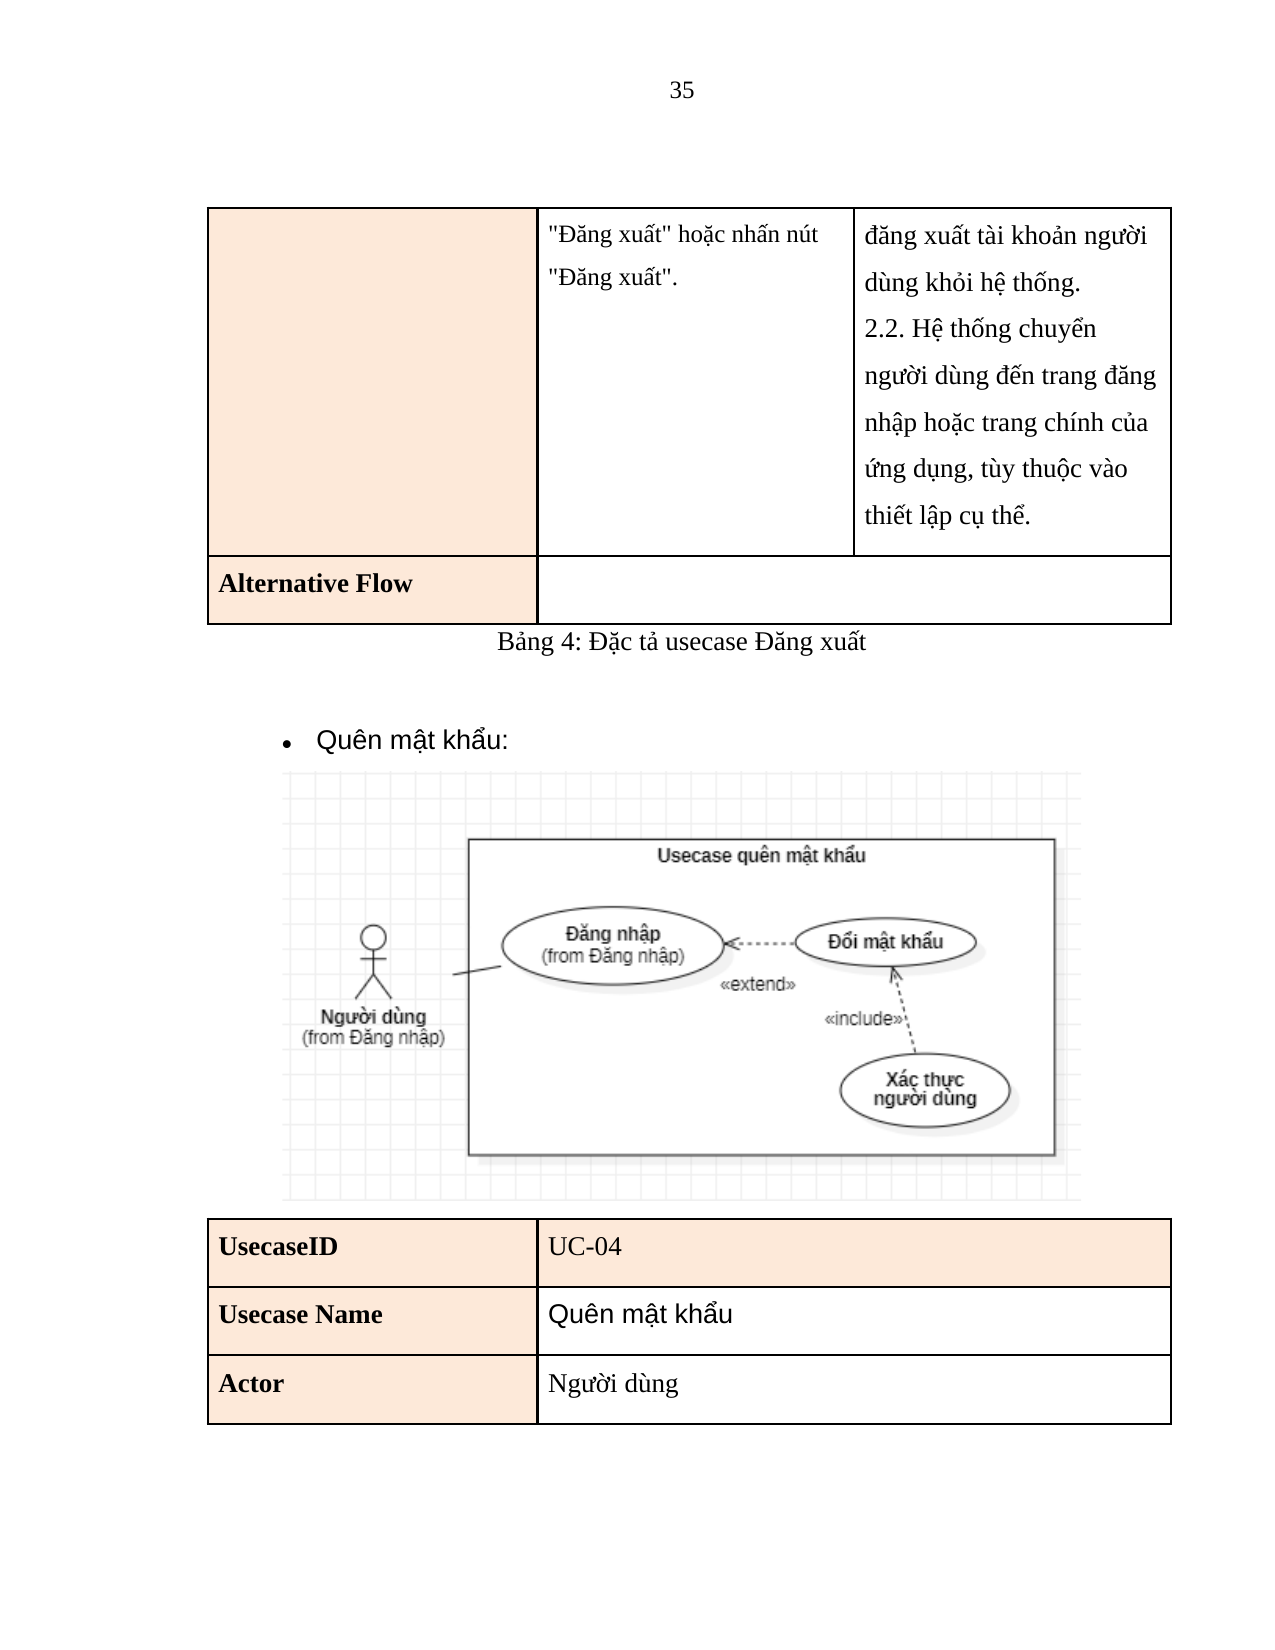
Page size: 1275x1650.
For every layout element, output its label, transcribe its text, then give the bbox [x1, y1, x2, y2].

table_cell Actor [209, 1356, 536, 1423]
text Bảng 4: Đặc tả usecase Đăng xuất [207, 625, 1157, 657]
table_cell [539, 557, 1170, 623]
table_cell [539, 209, 853, 555]
table_cell Alternative Flow [209, 557, 536, 623]
table_header UC-04 [539, 1220, 1170, 1286]
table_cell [855, 209, 1170, 555]
table_header UsecaseID [209, 1220, 536, 1286]
table_cell Quên mật khẩu [539, 1288, 1170, 1354]
list Quên mật khẩu: [282, 724, 1157, 755]
picture [282, 771, 1082, 1201]
table_cell Người dùng [539, 1356, 1170, 1423]
table_cell Usecase Name [209, 1288, 536, 1354]
